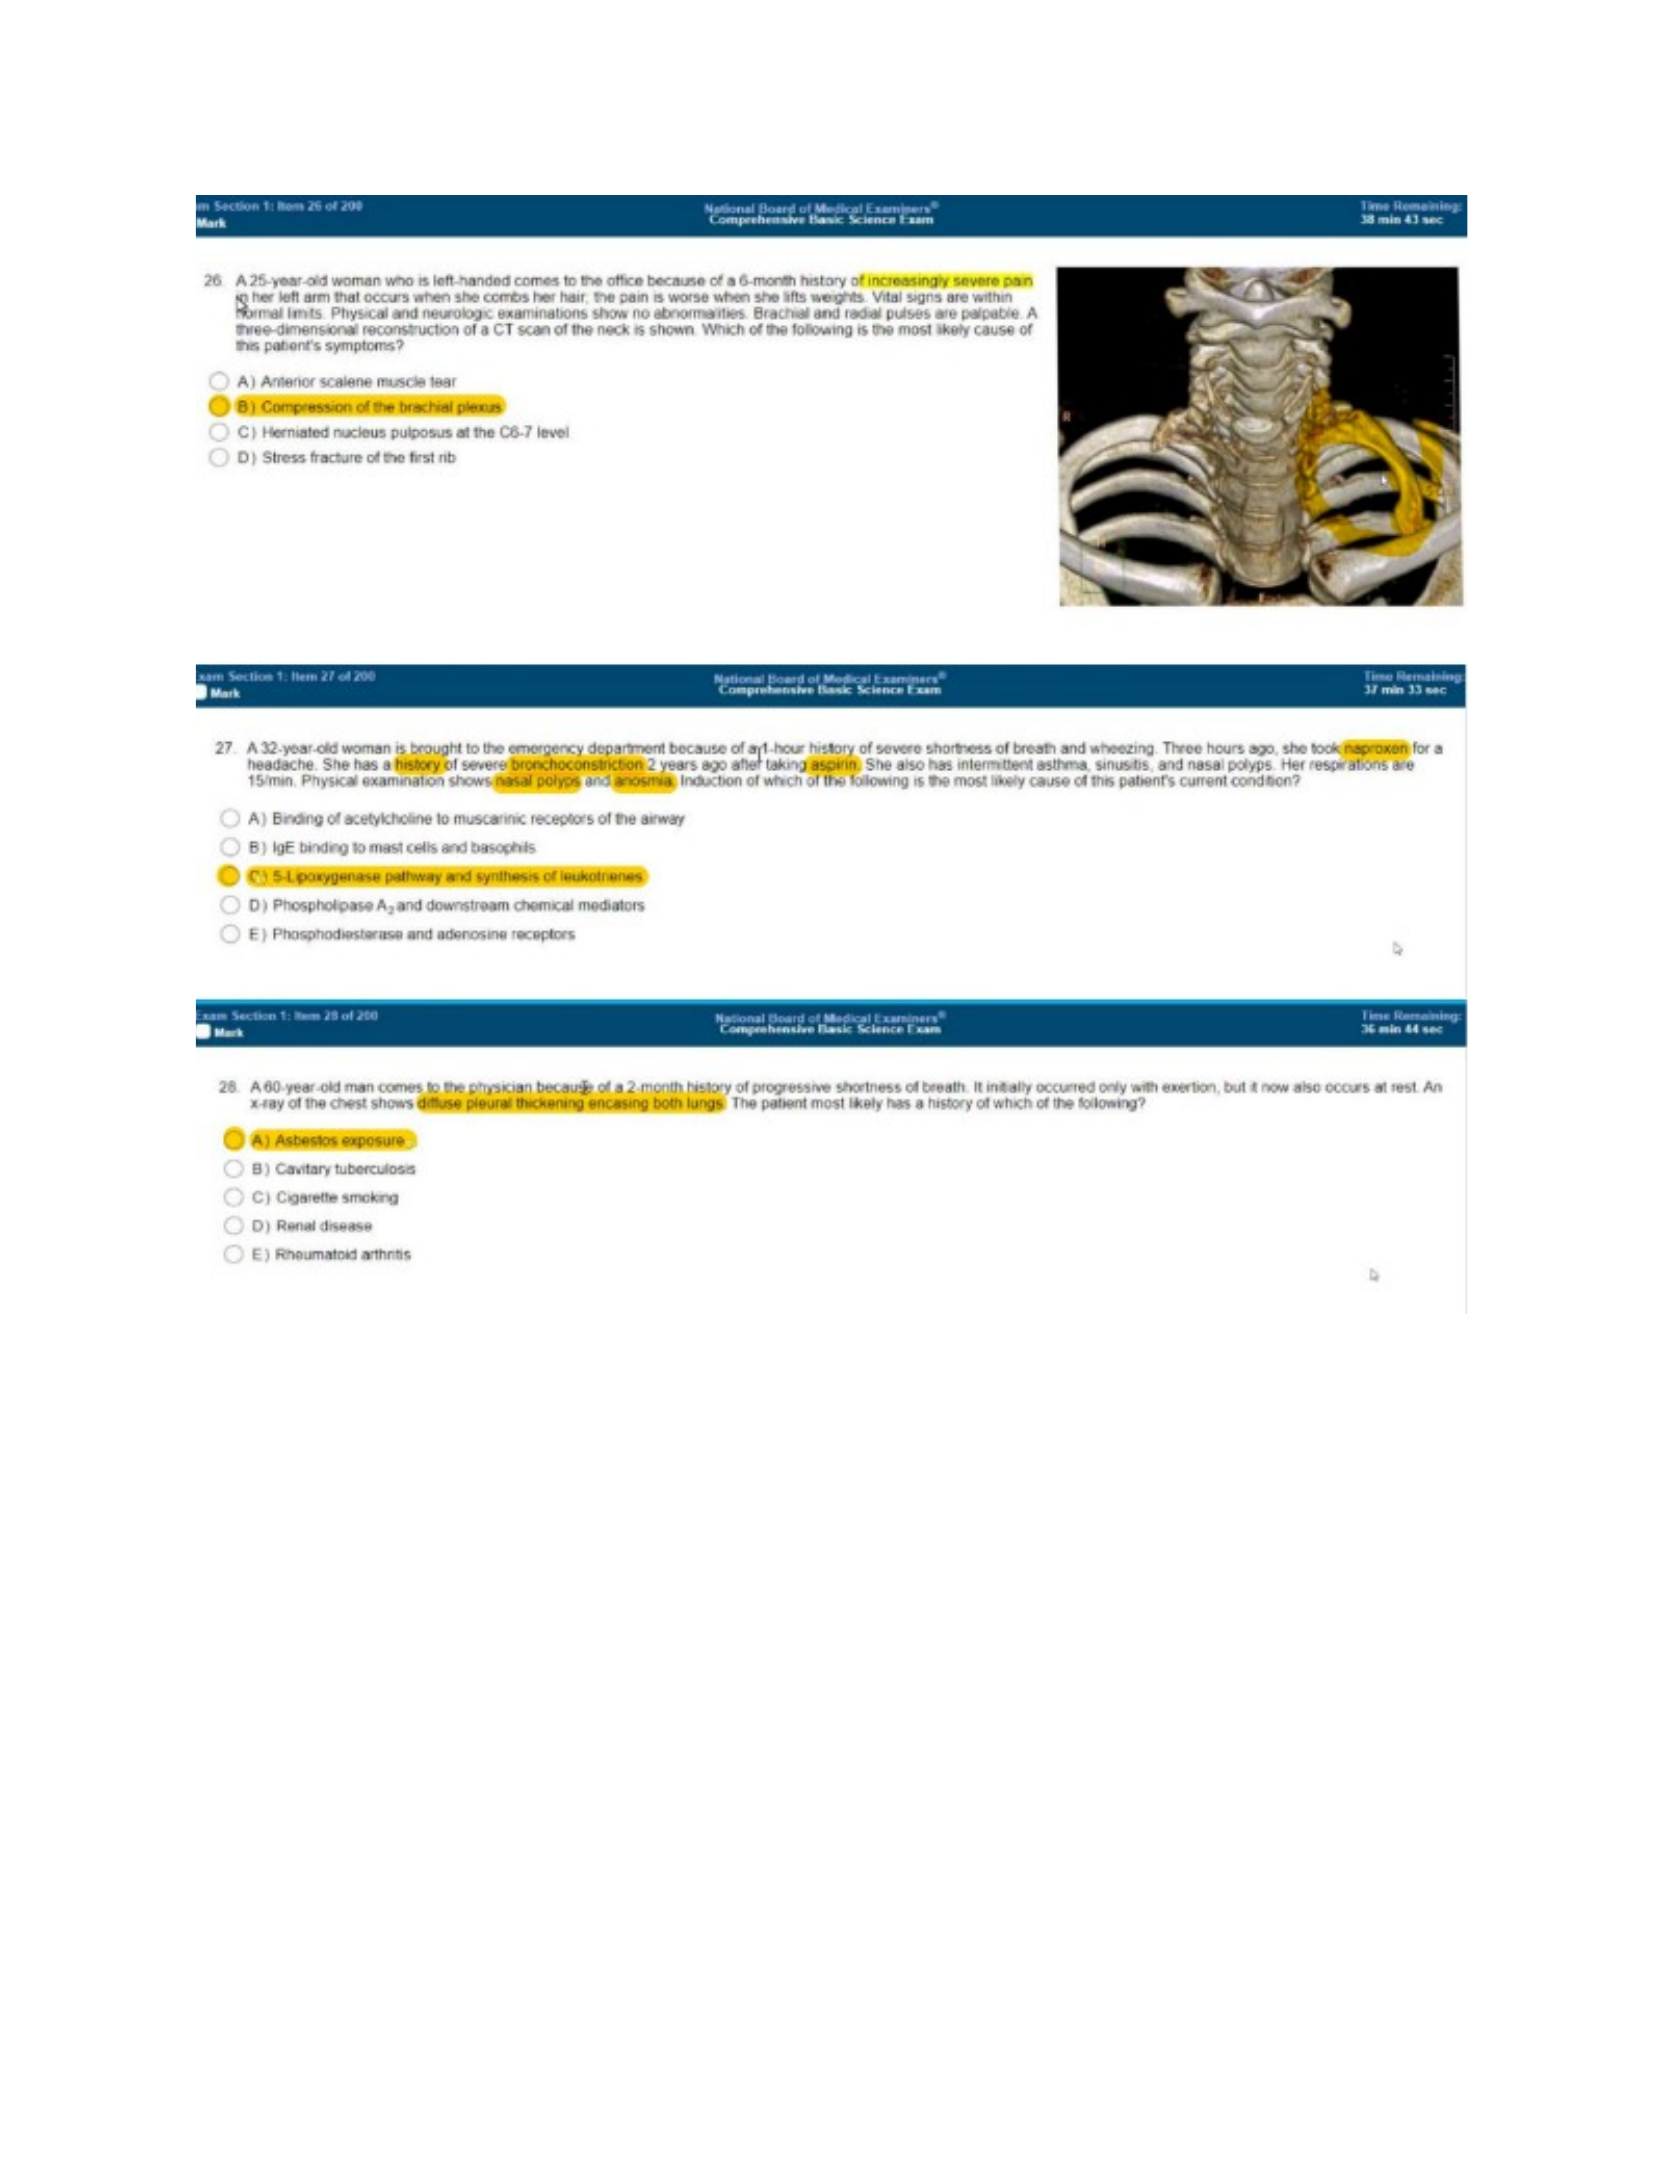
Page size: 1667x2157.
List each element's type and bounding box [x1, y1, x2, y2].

picture [195, 195, 1468, 1314]
